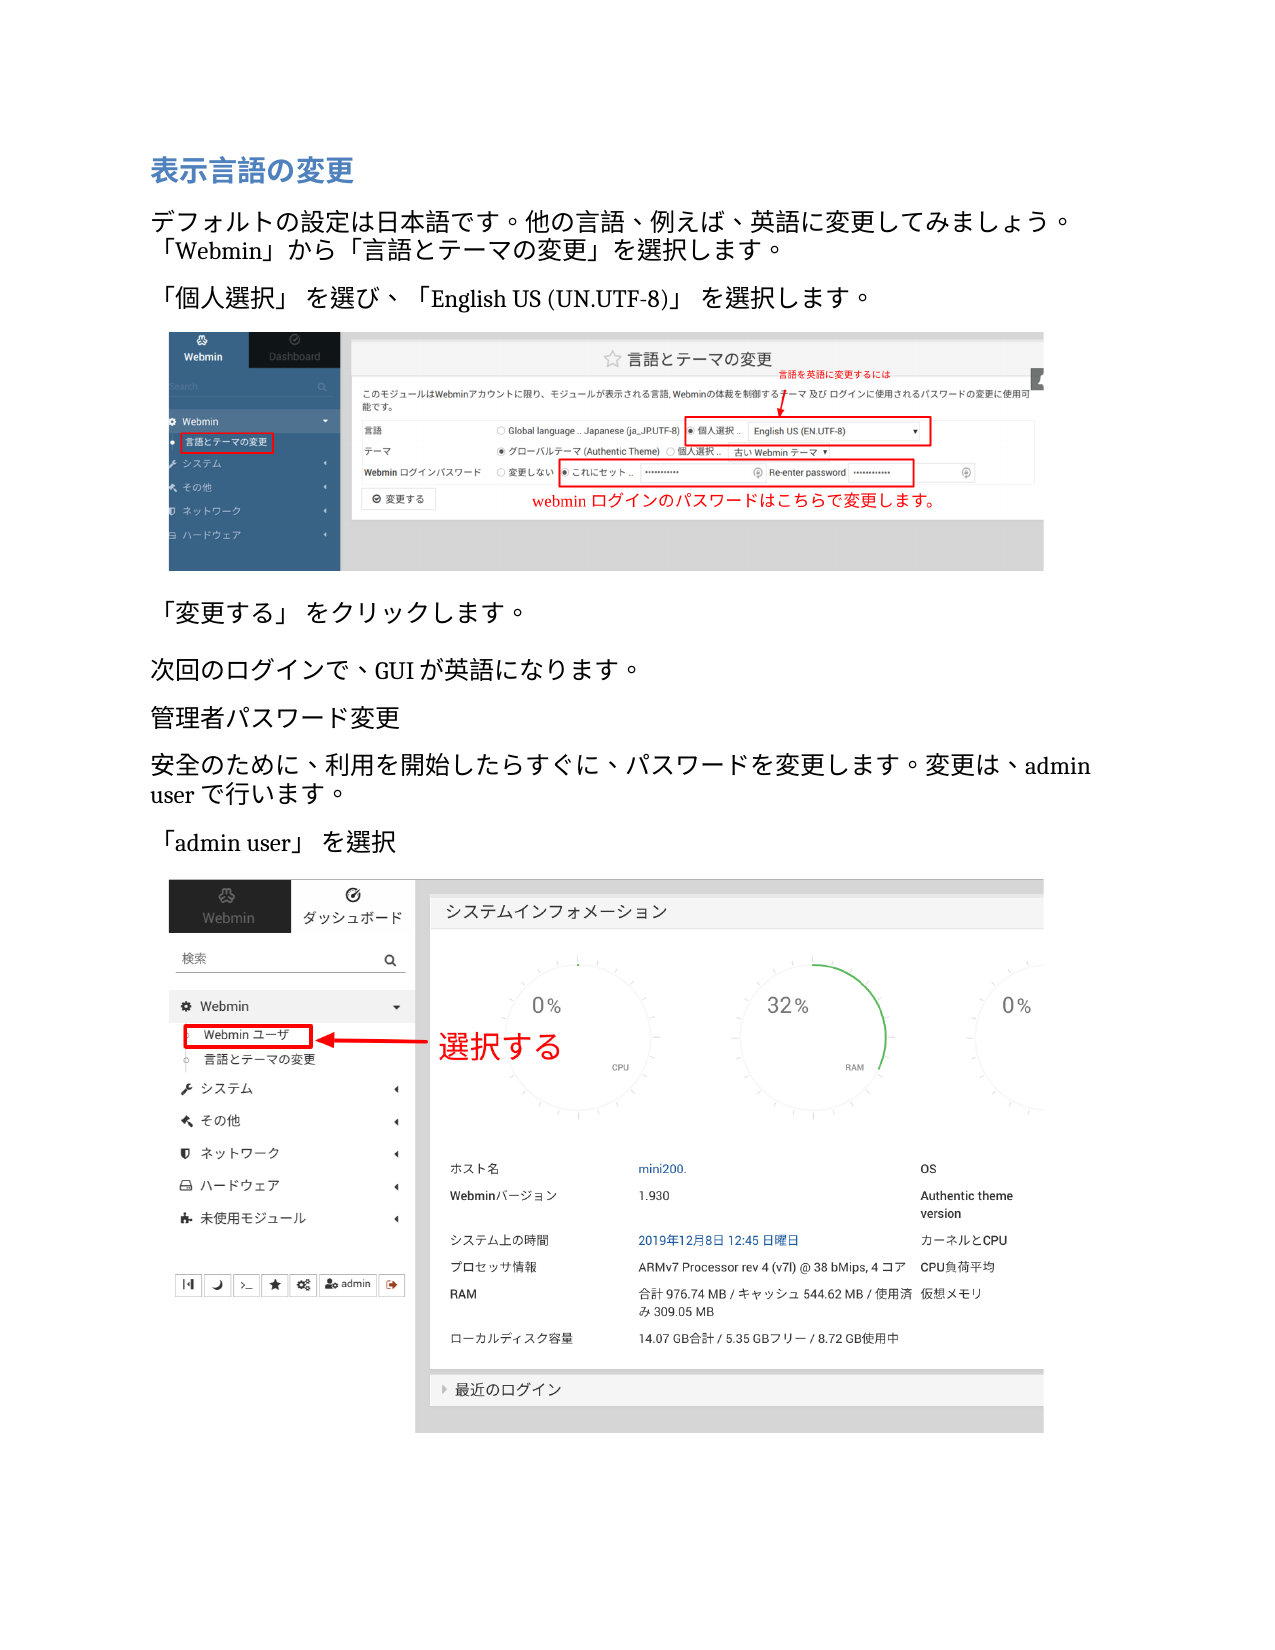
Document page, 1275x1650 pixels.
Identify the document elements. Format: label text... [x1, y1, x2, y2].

picture [168, 332, 1044, 571]
text 「admin user」 を選択 [150, 828, 1125, 857]
text 「個人選択」 を選び、「English US (UN.UTF-8)」 を選択します。 [150, 285, 1125, 313]
text 安全のために、利用を開始したらすぐに、パスワードを変更します。変更は、admin user で行います。 [150, 752, 1125, 810]
text デフォルトの設定は日本語です。他の言語、例えば、英語に変更してみましょう。「Webmin」から「言語とテーマの変更」を選択します。 [150, 208, 1125, 266]
subtitle 表示言語の変更 [150, 150, 1125, 190]
text 管理者パスワード変更 [150, 705, 1125, 733]
picture [168, 876, 1044, 1433]
